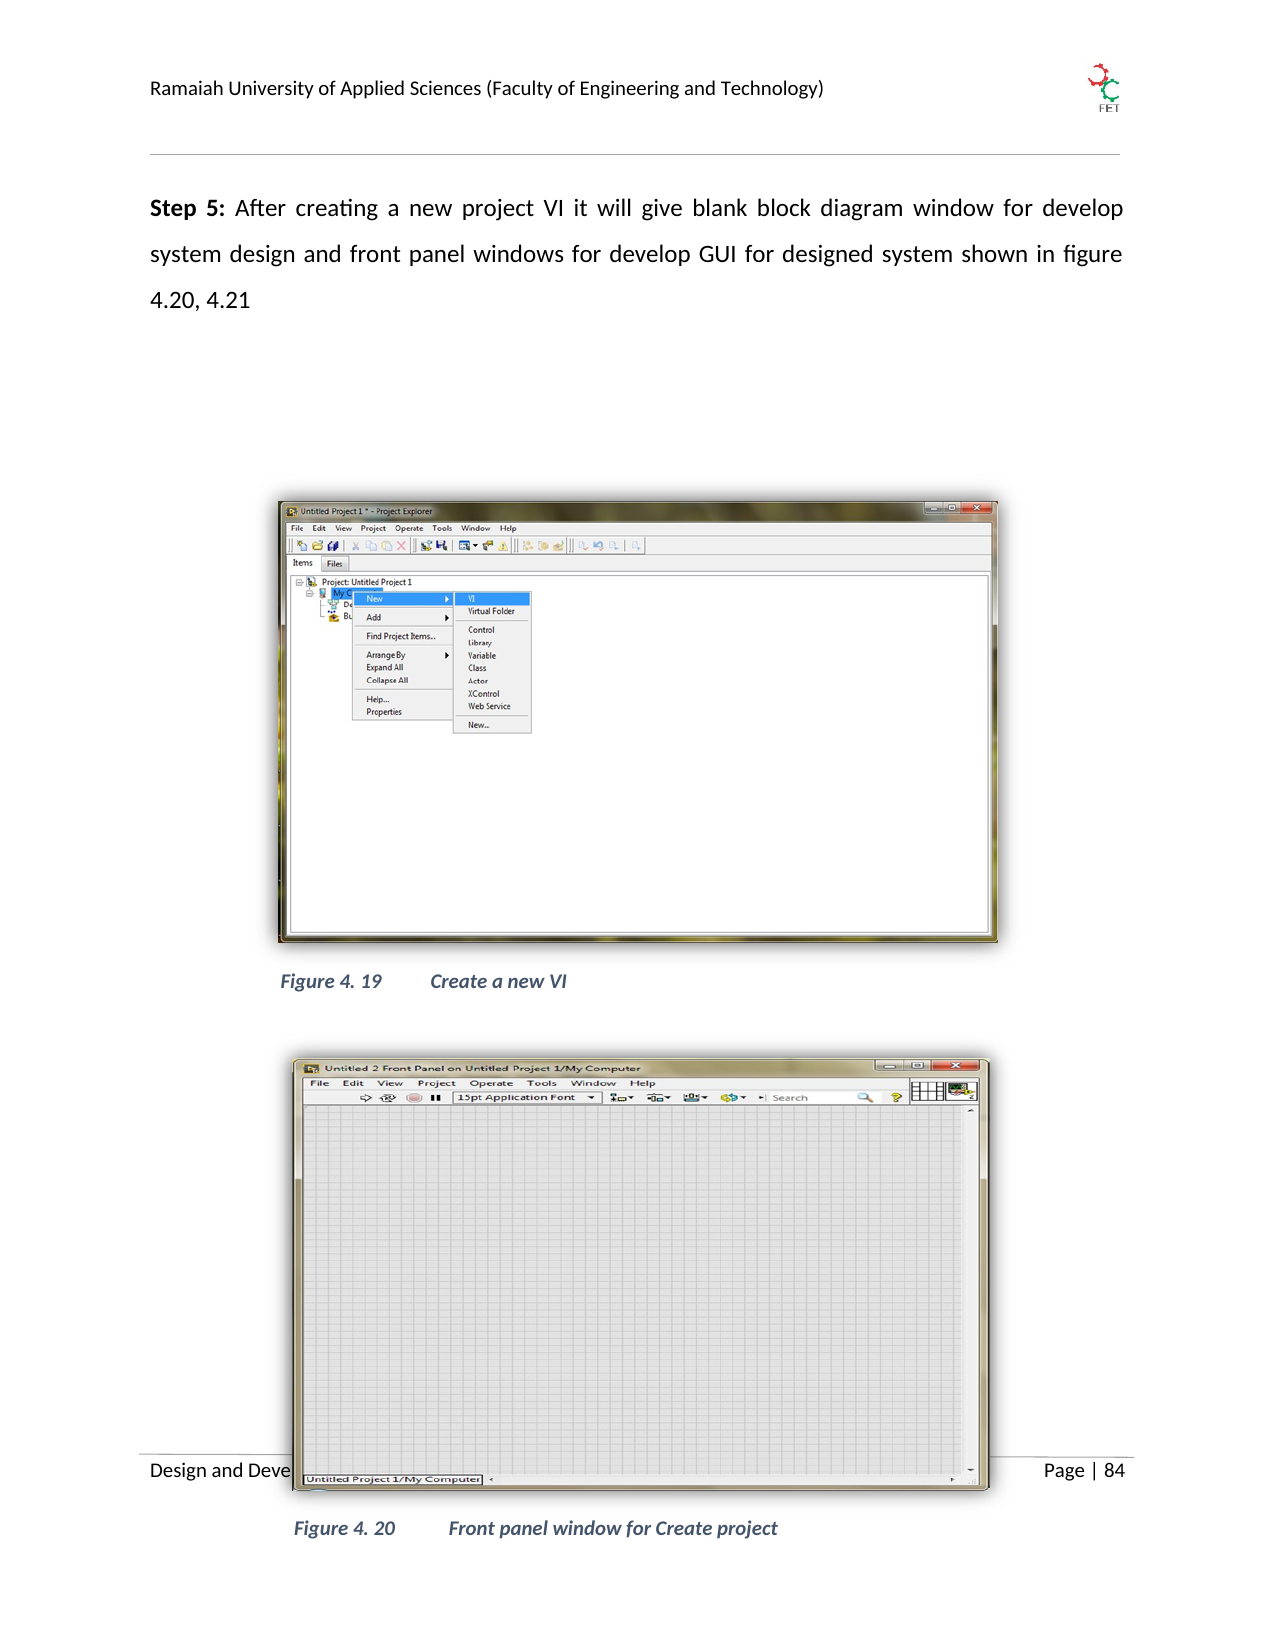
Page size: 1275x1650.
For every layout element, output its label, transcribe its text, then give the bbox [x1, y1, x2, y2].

picture [262, 1030, 1019, 1518]
text Step 5: After creating a new project VI it will give blank block diagram window for develop system design and front panel windows for develop GUI for designed system shown in figure 4.20, 4.21 [150, 192, 1125, 314]
picture [247, 471, 1028, 973]
picture [1084, 57, 1125, 118]
